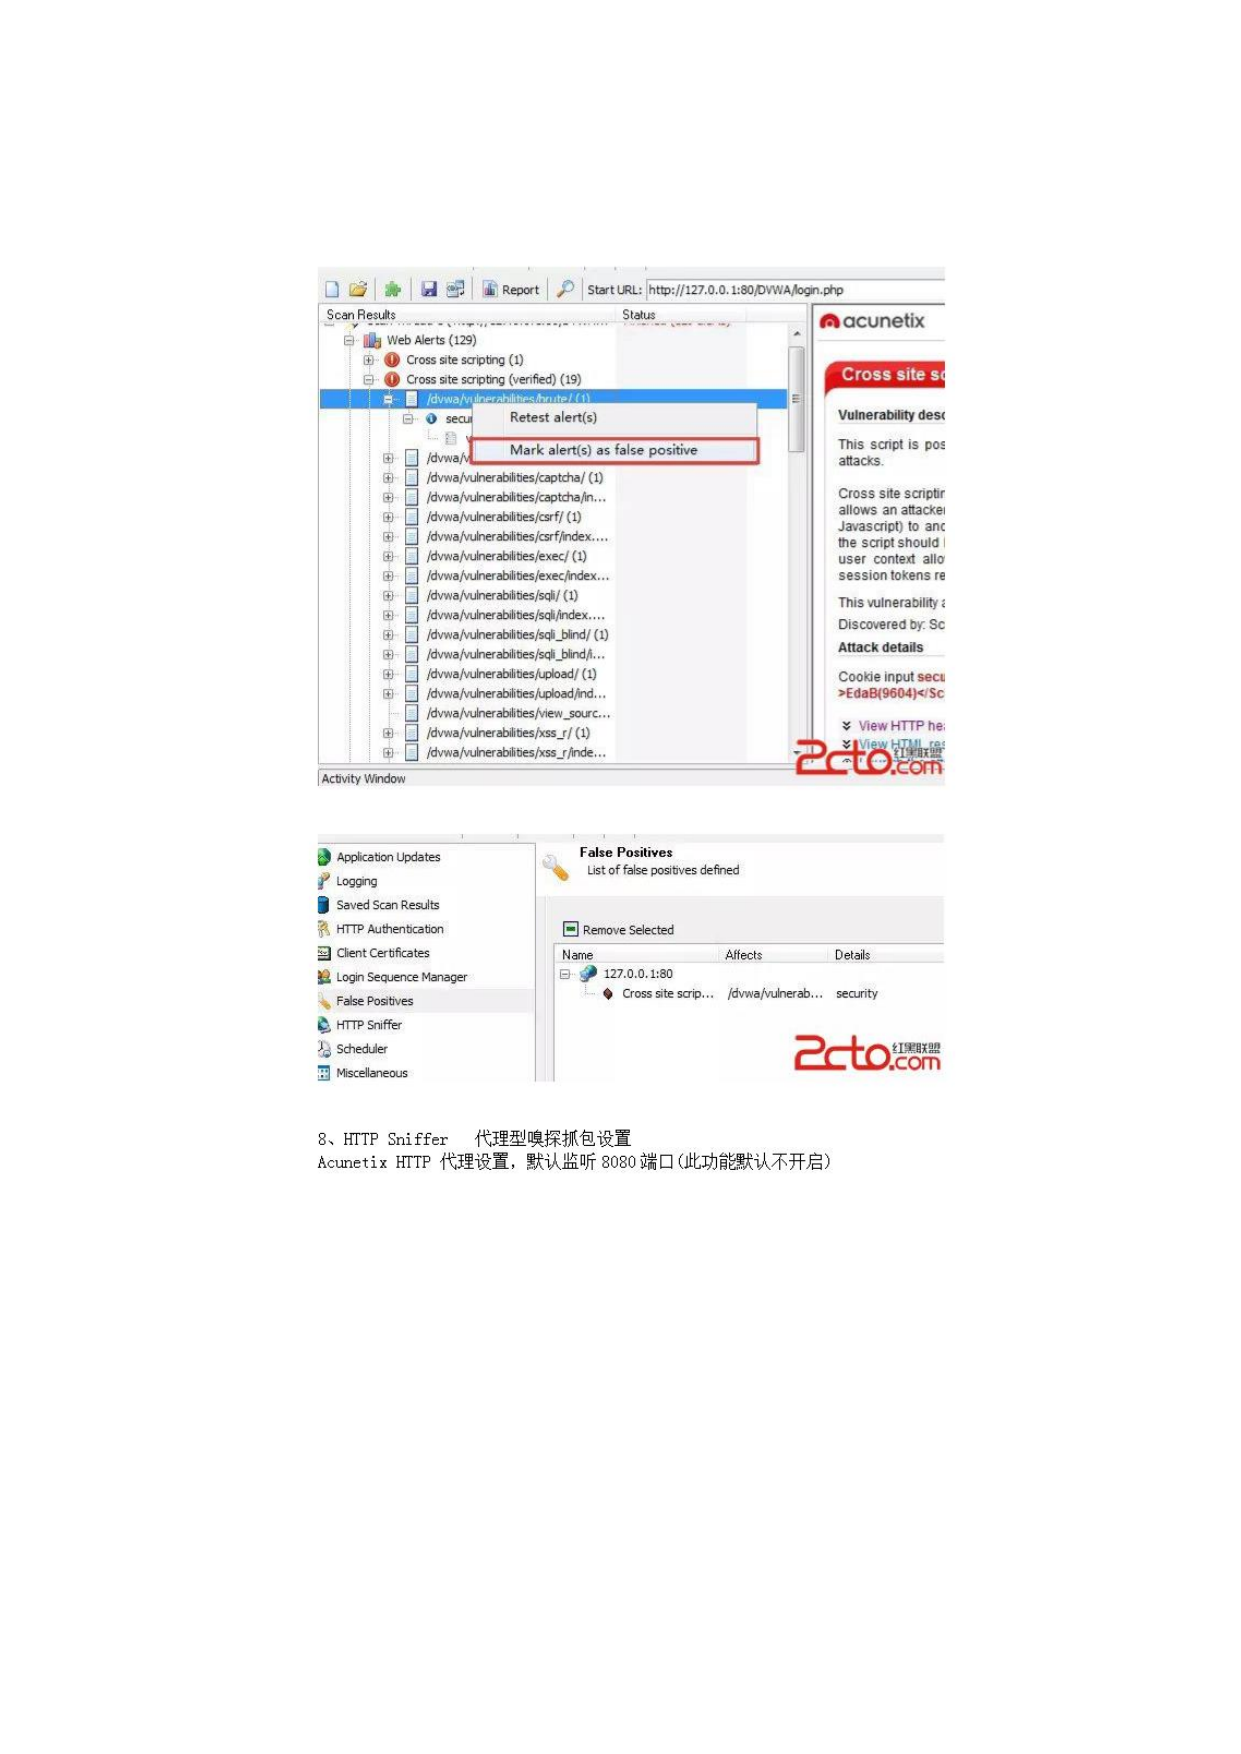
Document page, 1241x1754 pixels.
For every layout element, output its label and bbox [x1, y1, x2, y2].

picture [187, 162, 1053, 1386]
